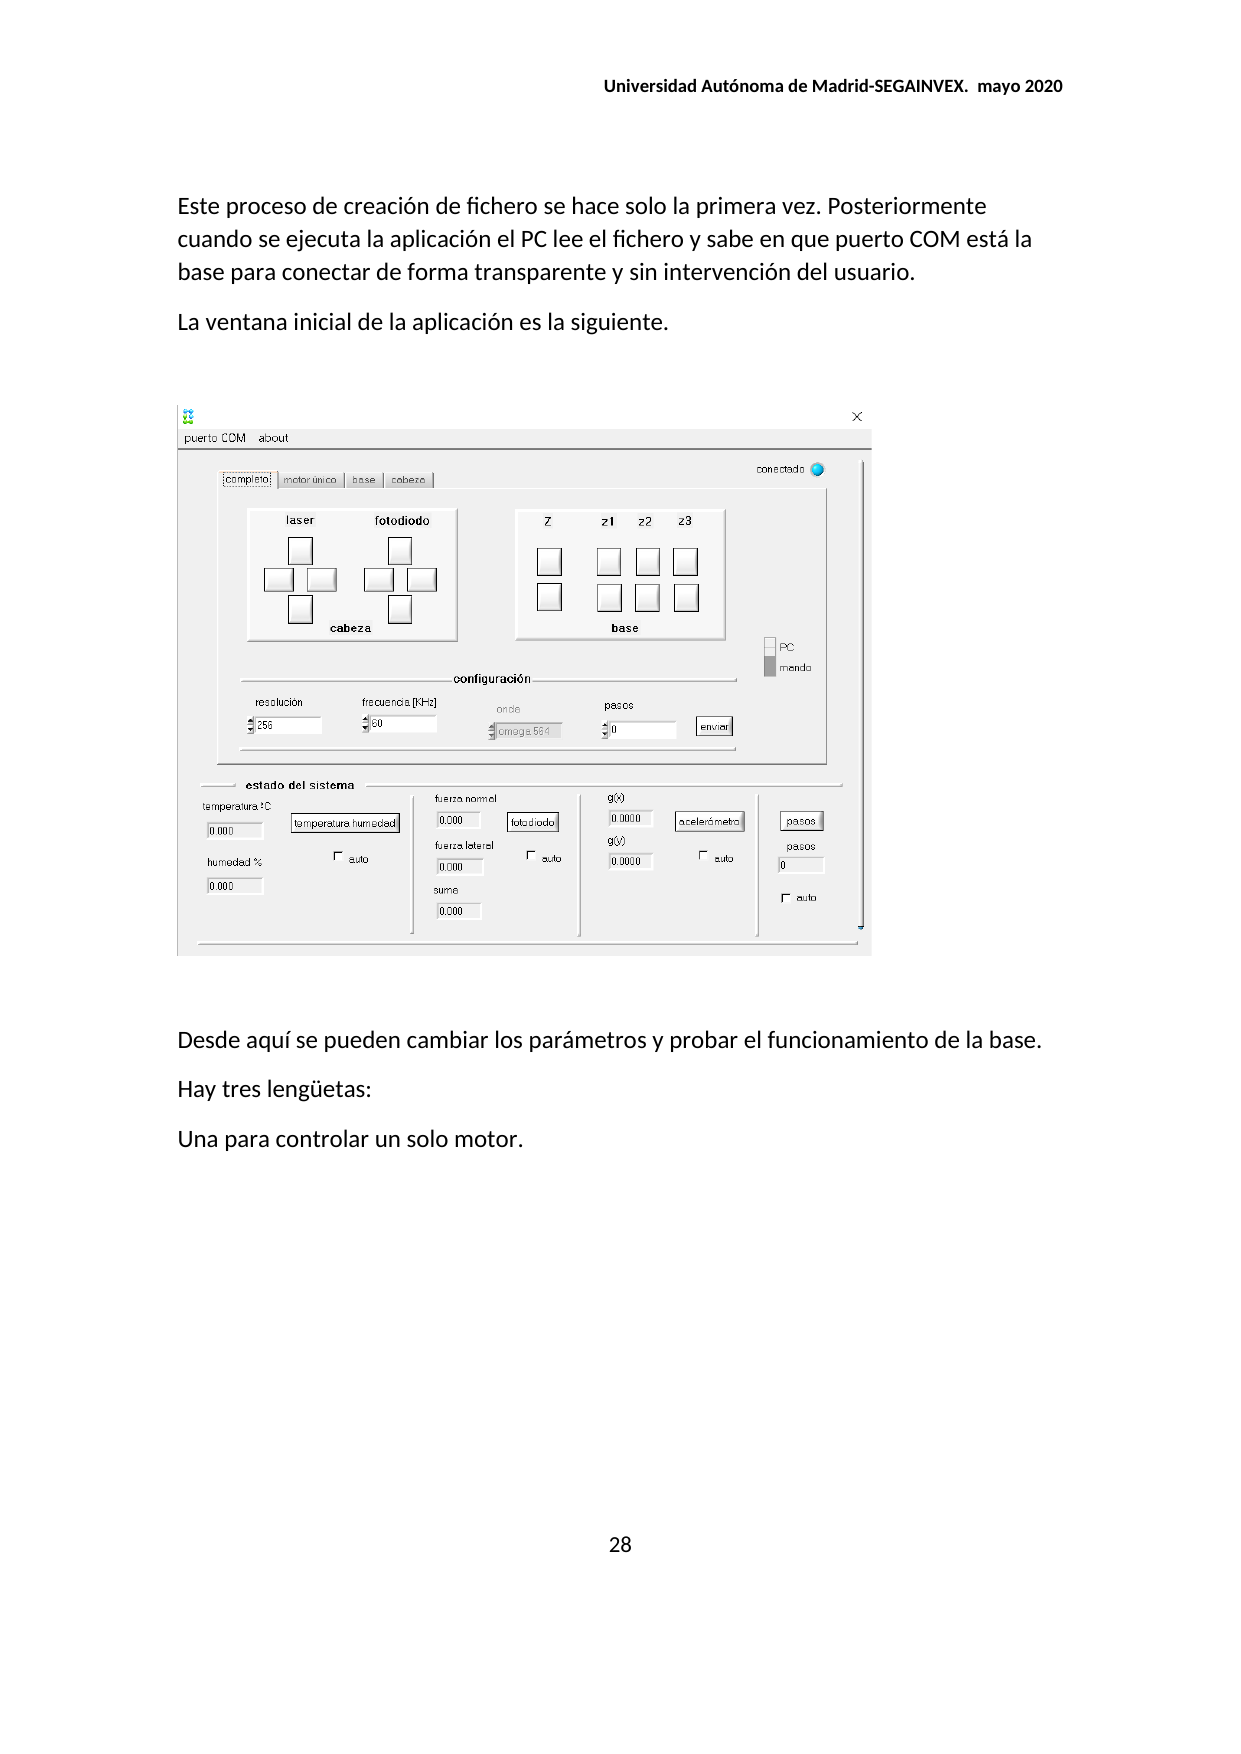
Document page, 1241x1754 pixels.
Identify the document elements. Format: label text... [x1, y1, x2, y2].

text Este proceso de creación de fichero se hace solo la primera vez. Posteriormente cuando se ejecuta la aplicación el PC lee el fichero y sabe en que puerto COM está la base para conectar de forma transparente y sin intervención del usuario. [177, 190, 1063, 287]
text Una para controlar un solo motor. [177, 1123, 1063, 1154]
text Hay tres lengüetas: [177, 1074, 1063, 1104]
text Desde aquí se pueden cambiar los parámetros y probar el funcionamiento de la base. [177, 1024, 1063, 1054]
text La ventana inicial de la aplicación es la siguiente. [177, 306, 1063, 336]
picture [177, 405, 872, 956]
